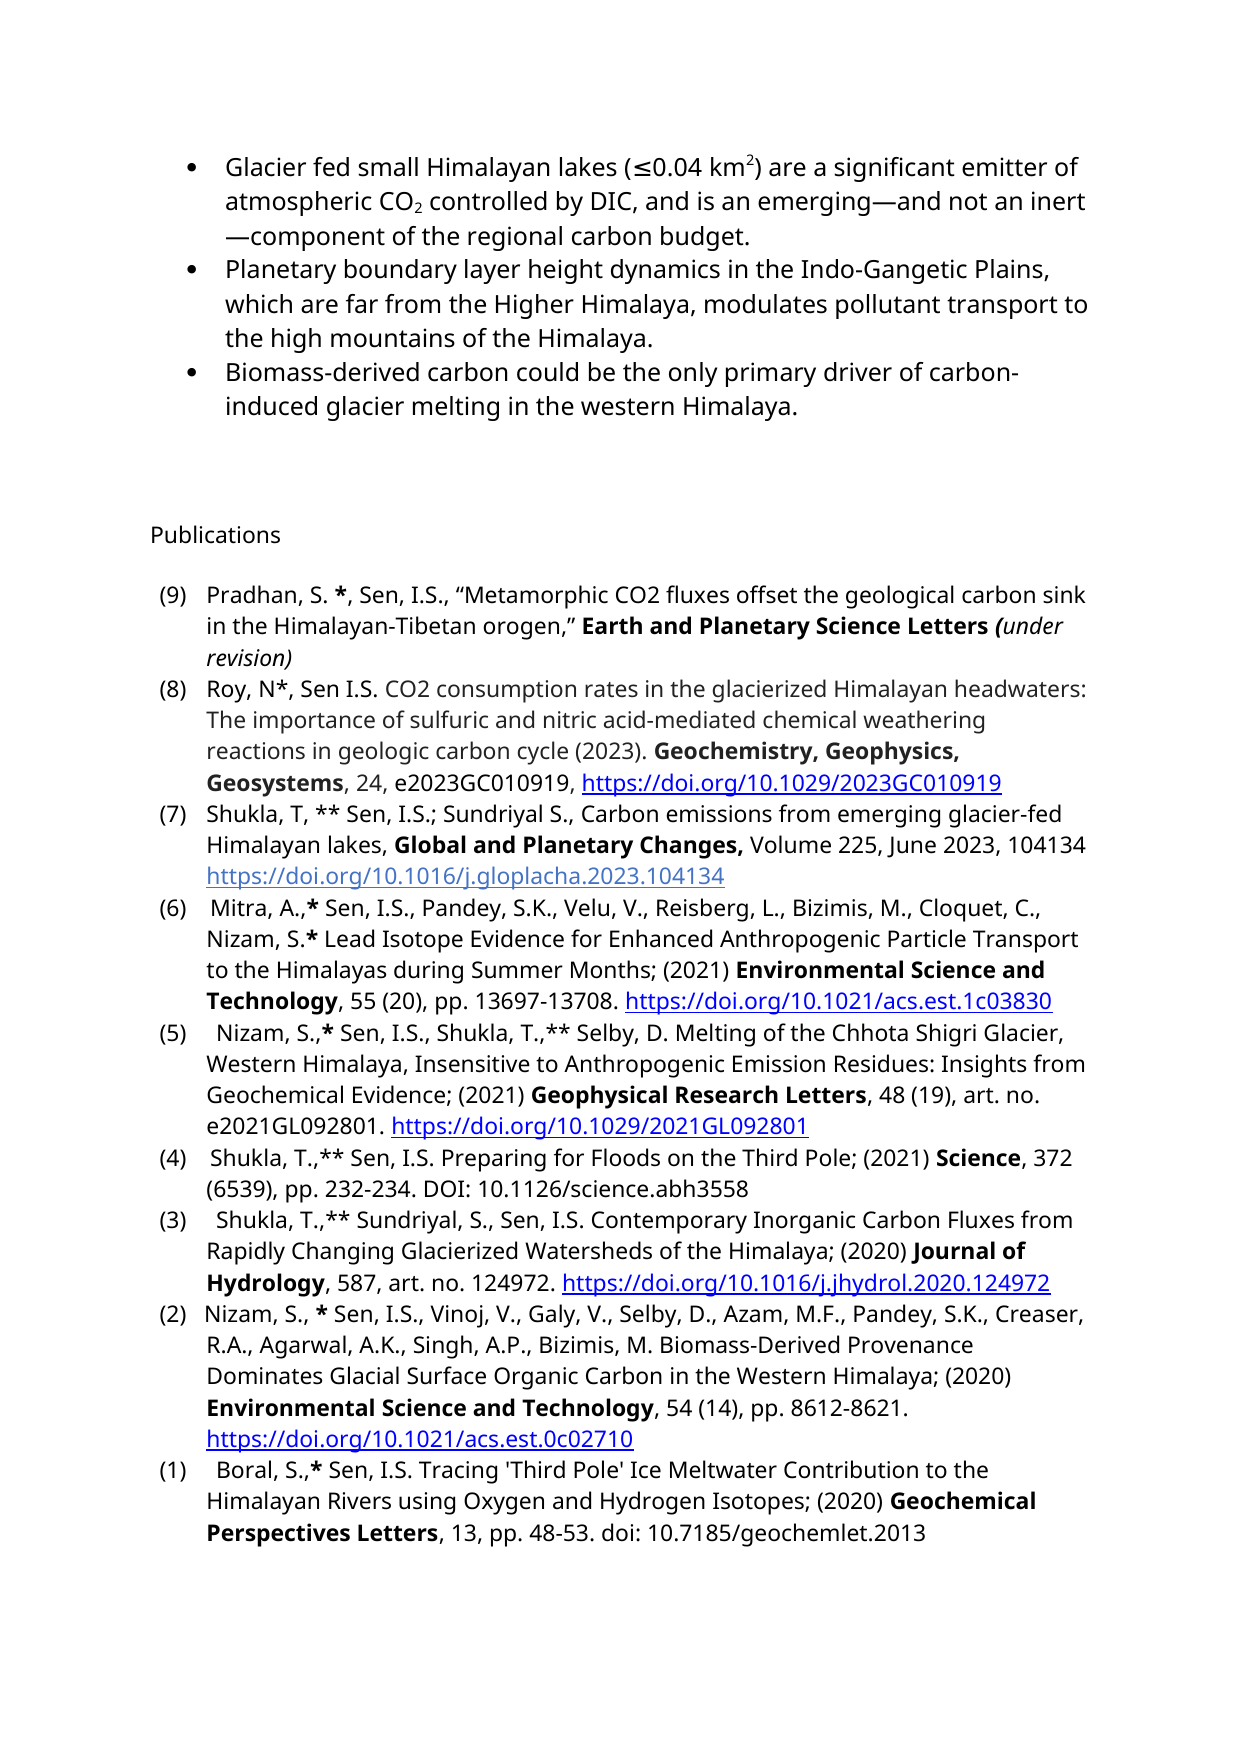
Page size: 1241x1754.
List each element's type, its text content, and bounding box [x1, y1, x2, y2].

text (7) Shukla, T, ** Sen, I.S.; Sundriyal S., Carbon emissions from emerging glacier-fed Himalayan lakes, Global and Planetary Changes, Volume 225, June 2023, 104134 https://doi.org/10.1016/j.gloplacha.2023.104134 [159, 798, 1090, 892]
list Glacier fed small Himalayan lakes (≤0.04 km2) are a significant emitter of atmospheric CO2 controlled by DIC, and is an emerging—and not an inert—component of the regional carbon budget. [187, 150, 1090, 252]
text Publications [150, 519, 1090, 550]
text (8) Roy, N*, Sen I.S. CO2 consumption rates in the glacierized Himalayan headwaters: The importance of sulfuric and nitric acid-mediated chemical weathering reactions in geologic carbon cycle (2023). Geochemistry, Geophysics, Geosystems, 24, e2023GC010919, https://doi.org/10.1029/2023GC010919 [581, 673, 1090, 798]
text (3) Shukla, T.,** Sundriyal, S., Sen, I.S. Contemporary Inorganic Carbon Fluxes from Rapidly Changing Glacierized Watersheds of the Himalaya; (2020) Journal of Hydrology, 587, art. no. 124972. https://doi.org/10.1016/j.jhydrol.2020.124972 [159, 1204, 1090, 1298]
list Biomass-derived carbon could be the only primary driver of carbon-induced glacier melting in the western Himalaya. [187, 354, 1090, 422]
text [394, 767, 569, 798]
text (5) Nizam, S.,* Sen, I.S., Shukla, T.,** Selby, D. Melting of the Chhota Shigri Glacier, Western Himalaya, Insensitive to Anthropogenic Emission Residues: Insights from Geochemical Evidence; (2021) Geophysical Research Letters, 48 (19), art. no. e2021GL092801. https://doi.org/10.1029/2021GL092801 [159, 1017, 1090, 1142]
list Planetary boundary layer height dynamics in the Indo-Gangetic Plains, which are far from the Higher Himalaya, modulates pollutant transport to the high mountains of the Himalaya. [187, 252, 1090, 354]
text (6) Mitra, A.,* Sen, I.S., Pandey, S.K., Velu, V., Reisberg, L., Bizimis, M., Cloquet, C., Nizam, S.* Lead Isotope Evidence for Enhanced Anthropogenic Particle Transport to the Himalayas during Summer Months; (2021) Environmental Science and Technology, 55 (20), pp. 13697-13708. https://doi.org/10.1021/acs.est.1c03830 [159, 892, 1090, 1017]
text (4) Shukla, T.,** Sen, I.S. Preparing for Floods on the Third Pole; (2021) Science, 372 (6539), pp. 232-234. DOI: 10.1126/science.abh3558 [159, 1142, 1090, 1204]
text (2) Nizam, S., * Sen, I.S., Vinoj, V., Galy, V., Selby, D., Azam, M.F., Pandey, S.K., Creaser, R.A., Agarwal, A.K., Singh, A.P., Bizimis, M. Biomass-Derived Provenance Dominates Glacial Surface Organic Carbon in the Western Himalaya; (2020) Environmental Science and Technology, 54 (14), pp. 8612-8621. https://doi.org/10.1021/acs.est.0c02710 [159, 1298, 1090, 1454]
text (8) Roy, N*, Sen I.S. CO2 consumption rates in the glacierized Himalayan headwaters: The importance of sulfuric and nitric acid-mediated chemical weathering reactions in geologic carbon cycle (2023). Geochemistry, Geophysics, Geosystems, 24, e2023GC010919, https://doi.org/10.1029/2023GC010919 [159, 673, 385, 798]
text (9) Pradhan, S. *, Sen, I.S., “Metamorphic CO2 fluxes offset the geological carbon sink in the Himalayan-Tibetan orogen,” Earth and Planetary Science Letters (under revision) [159, 579, 1090, 673]
text (1) Boral, S.,* Sen, I.S. Tracing 'Third Pole' Ice Meltwater Contribution to the Himalayan Rivers using Oxygen and Hydrogen Isotopes; (2020) Geochemical Perspectives Letters, 13, pp. 48-53. doi: 10.7185/geochemlet.2013 [159, 1454, 1090, 1548]
